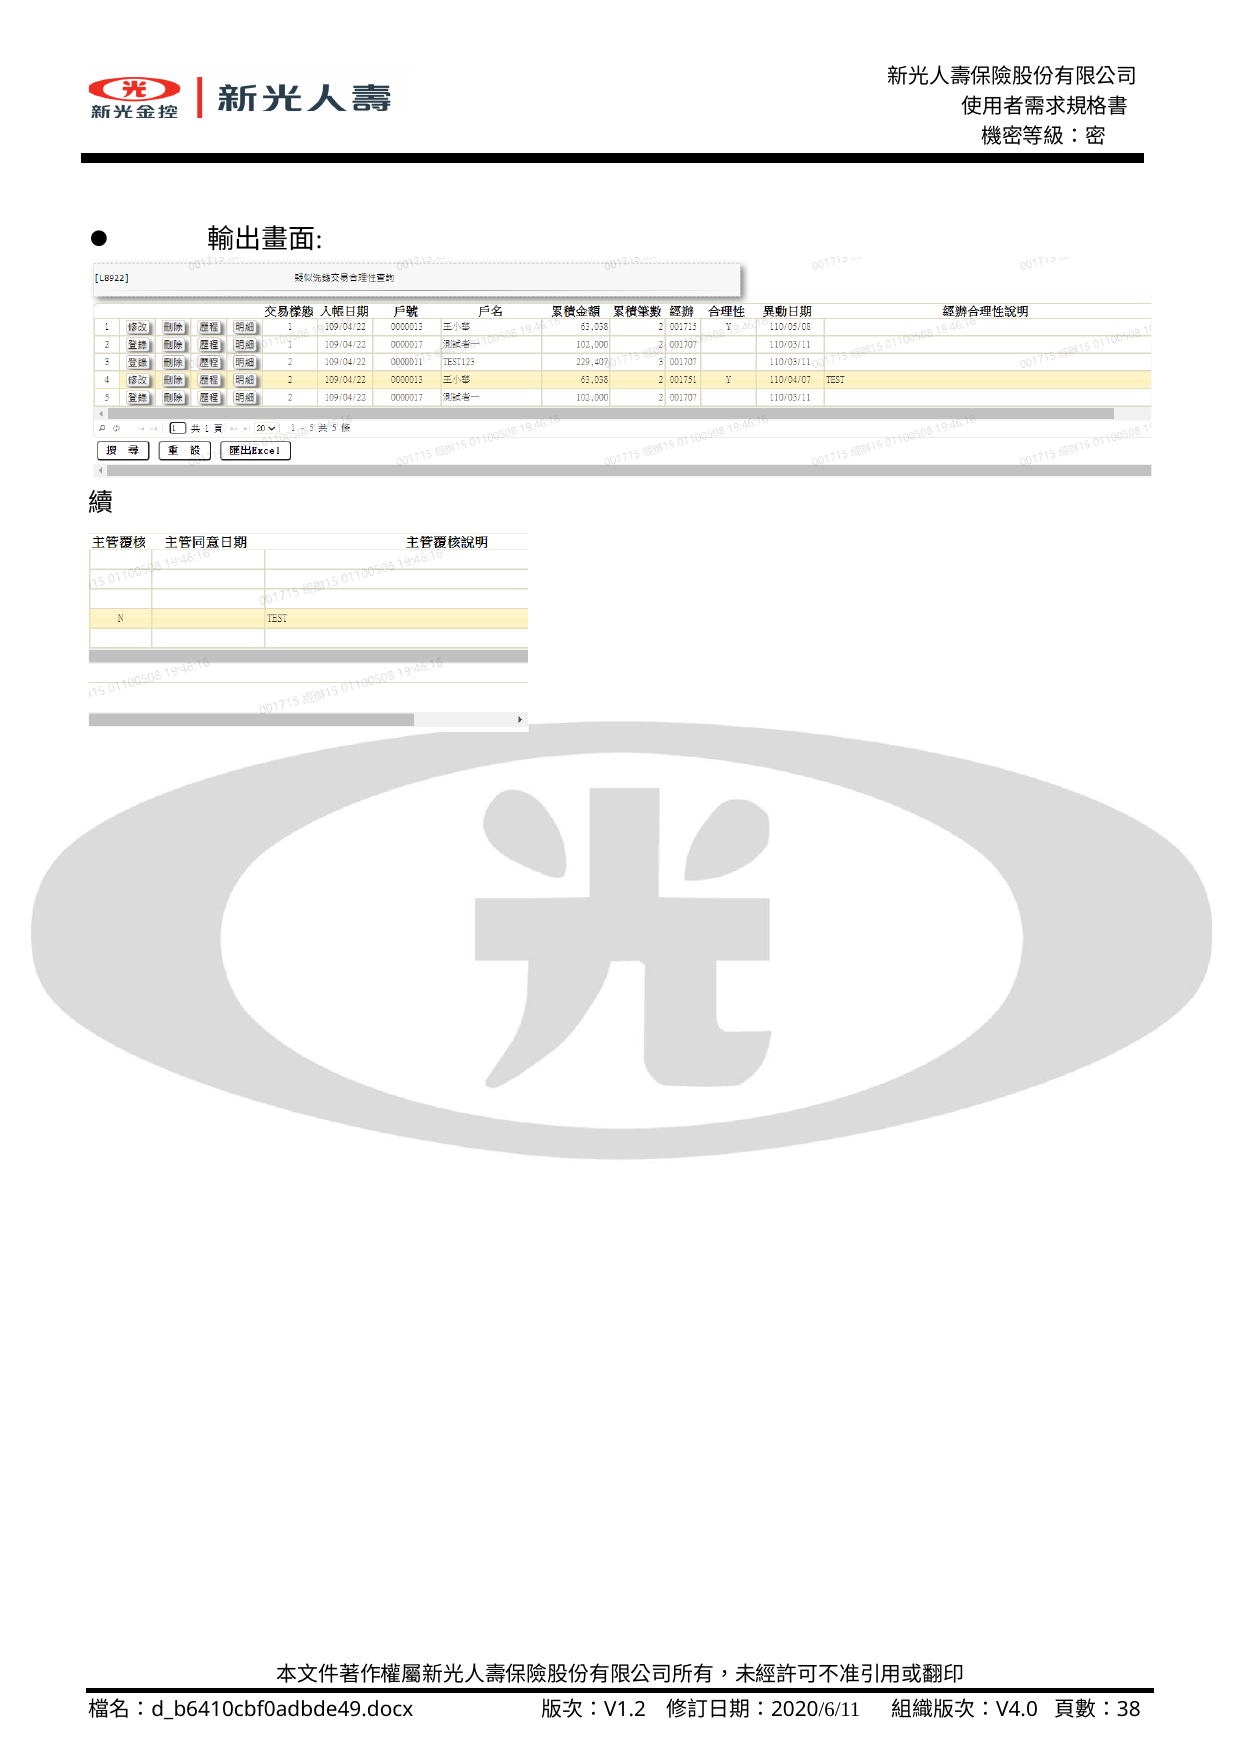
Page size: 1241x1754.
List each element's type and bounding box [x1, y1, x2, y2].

picture [88, 61, 414, 118]
picture [25, 531, 1215, 1166]
picture [88, 257, 1152, 481]
